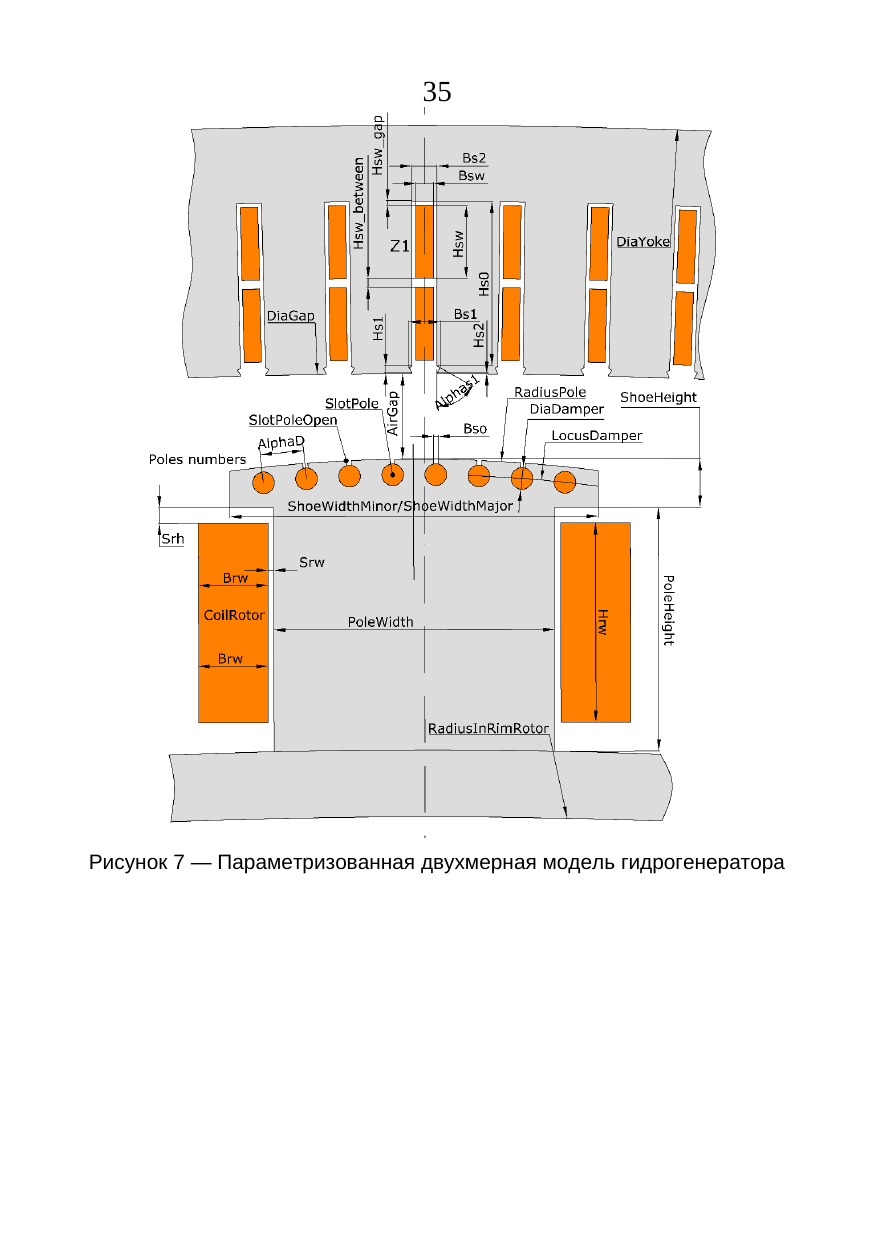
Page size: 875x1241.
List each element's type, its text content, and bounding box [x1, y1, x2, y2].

text Рисунок 7 — Параметризованная двухмерная модель гидрогенератора [89, 850, 785, 874]
picture [144, 107, 730, 838]
